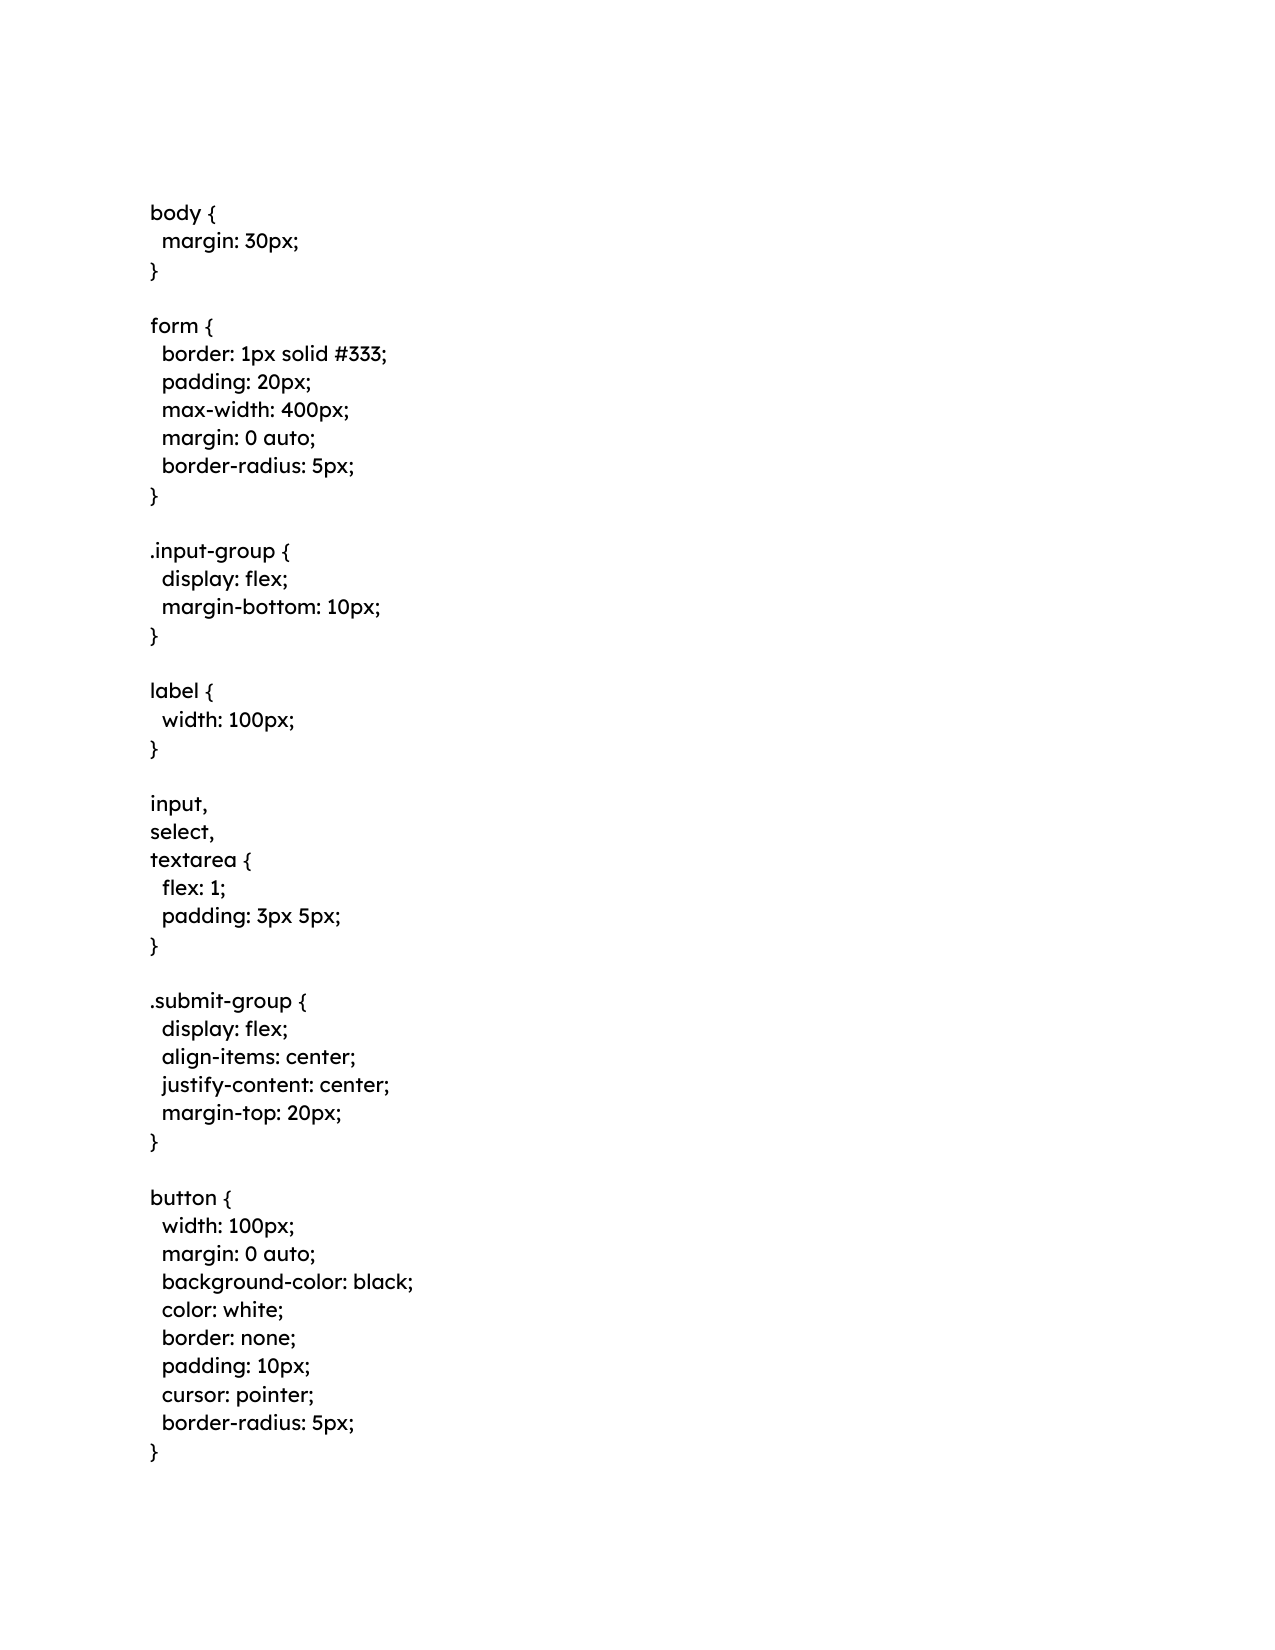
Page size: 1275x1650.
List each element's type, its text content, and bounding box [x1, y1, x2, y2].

text margin-top: 20px; [150, 1100, 1125, 1126]
text border: 1px solid #333; [150, 341, 1125, 367]
text border-radius: 5px; [150, 1409, 1125, 1435]
text .submit-group { [150, 987, 1125, 1013]
text margin: 0 auto; [150, 1241, 1125, 1267]
text select, [150, 819, 1125, 845]
text flex: 1; [150, 875, 1125, 901]
text display: flex; [150, 566, 1125, 592]
text button { [150, 1184, 1125, 1210]
text border-radius: 5px; [150, 453, 1125, 479]
text cursor: pointer; [150, 1381, 1125, 1407]
text align-items: center; [150, 1044, 1125, 1070]
text justify-content: center; [150, 1072, 1125, 1098]
text margin: 30px; [150, 228, 1125, 254]
text textarea { [150, 847, 1125, 873]
text body { [150, 200, 1125, 226]
text display: flex; [150, 1016, 1125, 1042]
text color: white; [150, 1297, 1125, 1323]
text padding: 3px 5px; [150, 903, 1125, 929]
text } [150, 1128, 1125, 1154]
text } [150, 622, 1125, 648]
text } [150, 734, 1125, 760]
text padding: 10px; [150, 1353, 1125, 1379]
text } [150, 481, 1125, 507]
text margin-bottom: 10px; [150, 594, 1125, 620]
text } [150, 931, 1125, 957]
text width: 100px; [150, 706, 1125, 732]
text .input-group { [150, 537, 1125, 563]
text max-width: 400px; [150, 397, 1125, 423]
text label { [150, 678, 1125, 704]
text } [150, 256, 1125, 282]
text width: 100px; [150, 1212, 1125, 1238]
text } [150, 1437, 1125, 1463]
text margin: 0 auto; [150, 425, 1125, 451]
text form { [150, 312, 1125, 338]
text input, [150, 791, 1125, 817]
text padding: 20px; [150, 369, 1125, 395]
text background-color: black; [150, 1269, 1125, 1295]
text border: none; [150, 1325, 1125, 1351]
